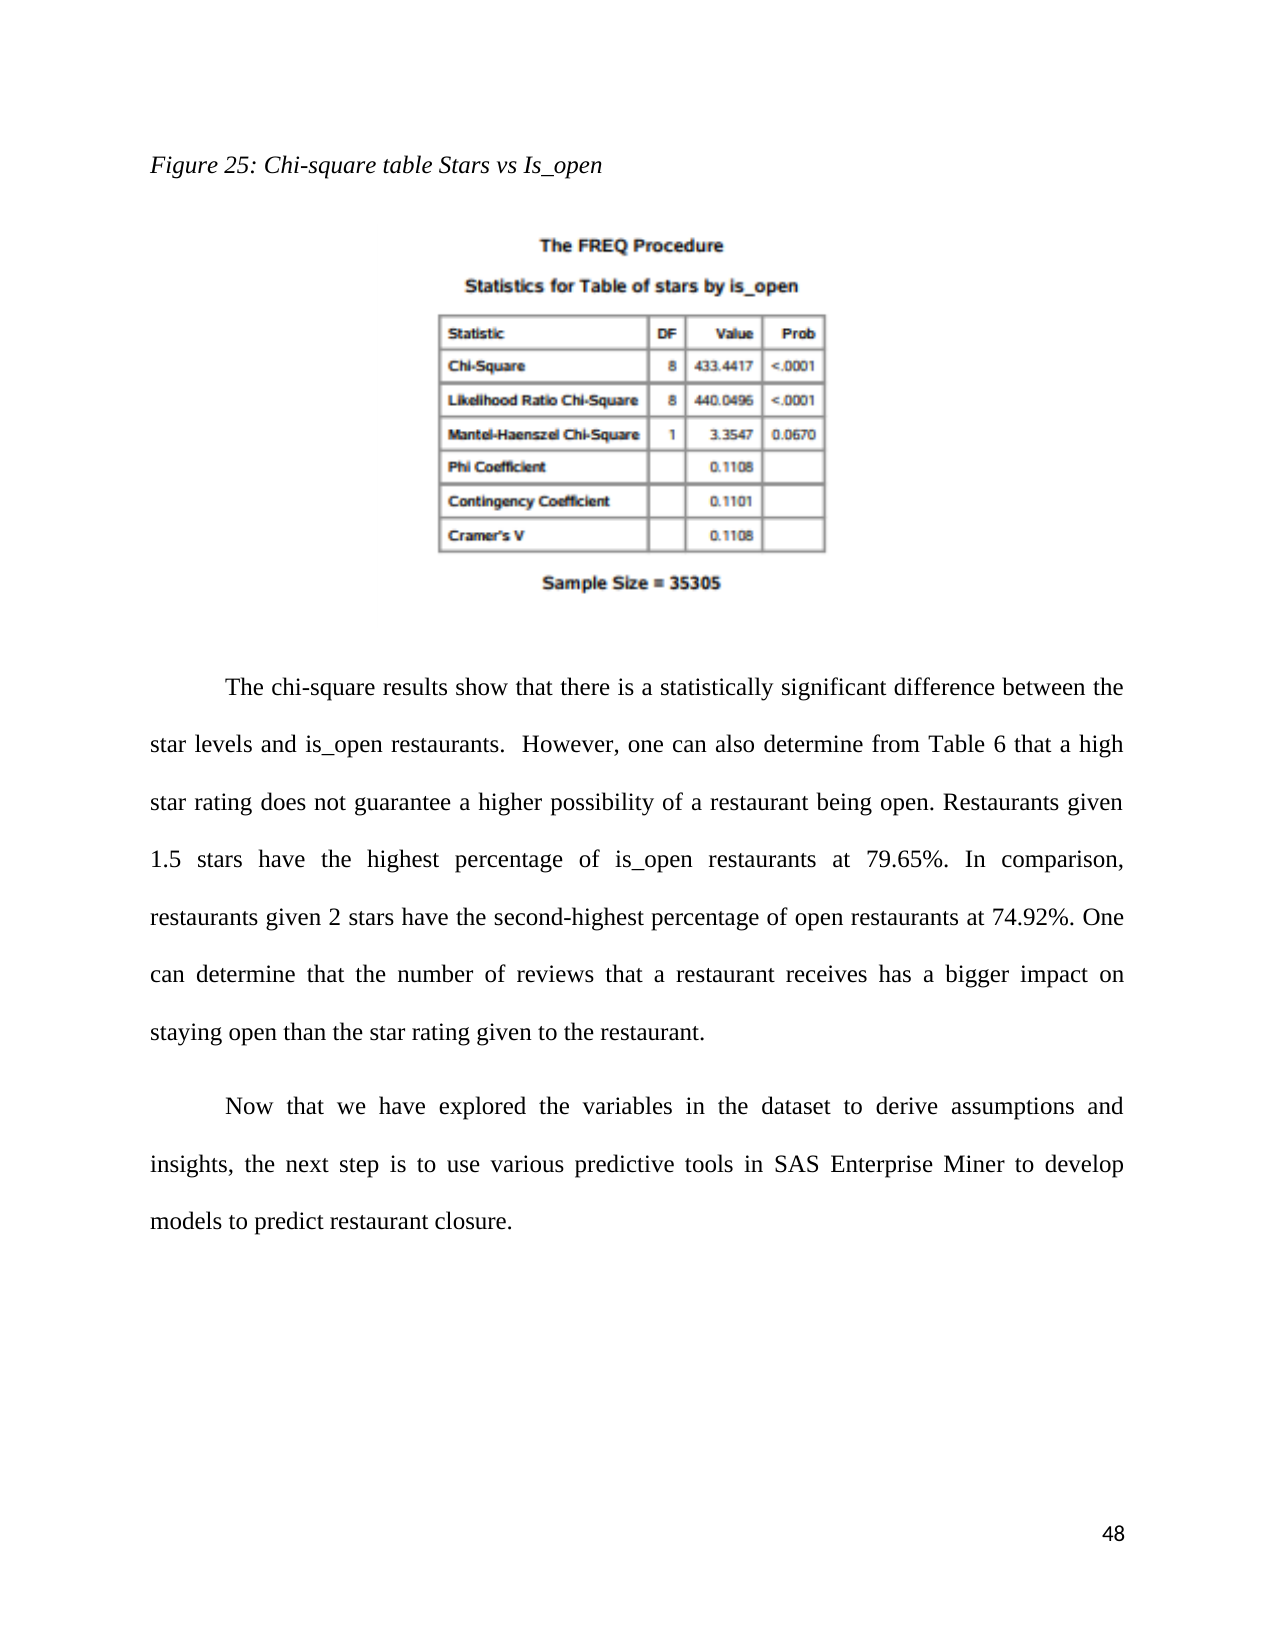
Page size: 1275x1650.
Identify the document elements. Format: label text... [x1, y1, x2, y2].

text Now that we have explored the variables in the dataset to derive assumptions and insights, the next step is to use various predictive tools in SAS Enterprise Miner to develop models to predict restaurant closure. [150, 1091, 1125, 1235]
text The chi-square results show that there is a statistically significant difference between the star levels and is_open restaurants. However, one can also determine from Table 6 that a high star rating does not guarantee a higher possibility of a restaurant being open. Restaurants given 1.5 stars have the highest percentage of is_open restaurants at 79.65%. In comparison, restaurants given 2 stars have the second-highest percentage of open restaurants at 74.92%. One can determine that the number of reviews that a restaurant receives has a bigger impact on staying open than the star rating given to the restaurant. [150, 672, 1125, 1046]
text Figure 25: Chi-square table Stars vs Is_open [150, 150, 1125, 179]
picture [376, 224, 899, 628]
